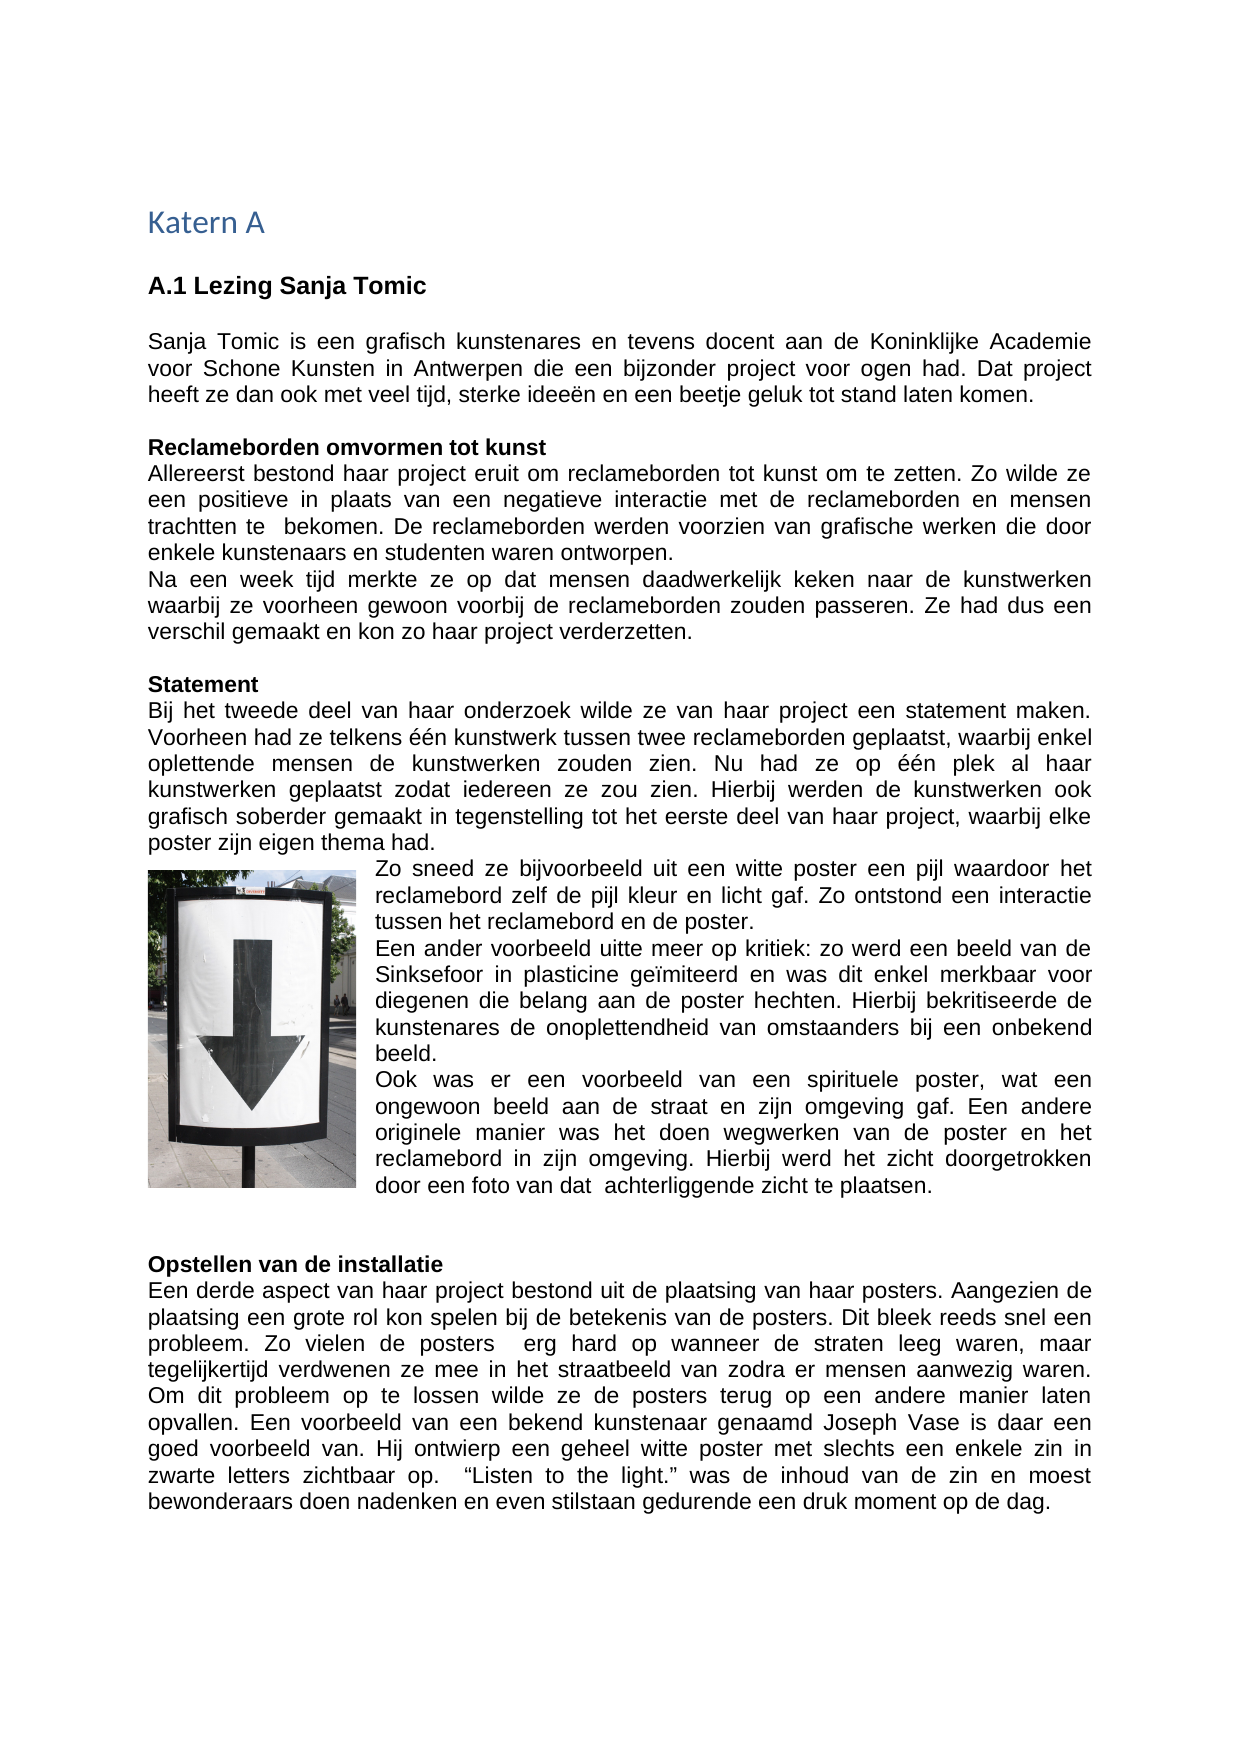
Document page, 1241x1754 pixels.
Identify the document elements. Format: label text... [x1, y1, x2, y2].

text Sanja Tomic is een grafisch kunstenares en tevens docent aan de Koninklijke Academie voor Schone Kunsten in Antwerpen die een bijzonder project voor ogen had. Dat project heeft ze dan ook met veel tijd, sterke ideeën en een beetje geluk tot stand laten komen. [148, 328, 1093, 407]
subtitle Katern A [148, 201, 1093, 242]
text Zo sneed ze bijvoorbeeld uit een witte poster een pijl waardoor het reclamebord zelf de pijl kleur en licht gaf. Zo ontstond een interactie tussen het reclamebord en de poster. [148, 855, 1093, 934]
text Statement [148, 671, 1093, 697]
text Reclameborden omvormen tot kunst [148, 434, 1093, 460]
picture [147, 870, 356, 1188]
text Na een week tijd merkte ze op dat mensen daadwerkelijk keken naar de kunstwerken waarbij ze voorheen gewoon voorbij de reclameborden zouden passeren. Ze had dus een verschil gemaakt en kon zo haar project verderzetten. [148, 566, 1093, 644]
text Ook was er een voorbeeld van een spirituele poster, wat een ongewoon beeld aan de straat en zijn omgeving gaf. Een andere originele manier was het doen wegwerken van de poster en het reclamebord in zijn omgeving. Hierbij werd het zicht doorgetrokken door een foto van dat achterliggende zicht te plaatsen. [148, 1066, 1093, 1198]
text Bij het tweede deel van haar onderzoek wilde ze van haar project een statement maken. Voorheen had ze telkens één kunstwerk tussen twee reclameborden geplaatst, waarbij enkel oplettende mensen de kunstwerken zouden zien. Nu had ze op één plek al haar kunstwerken geplaatst zodat iedereen ze zou zien. Hierbij werden de kunstwerken ook grafisch soberder gemaakt in tegenstelling tot het eerste deel van haar project, waarbij elke poster zijn eigen thema had. [148, 697, 1093, 855]
text Allereerst bestond haar project eruit om reclameborden tot kunst om te zetten. Zo wilde ze een positieve in plaats van een negatieve interactie met de reclameborden en mensen trachtten te bekomen. De reclameborden werden voorzien van grafische werken die door enkele kunstenaars en studenten waren ontworpen. [148, 460, 1093, 566]
text A.1 Lezing Sanja Tomic [148, 271, 1093, 299]
text Een derde aspect van haar project bestond uit de plaatsing van haar posters. Aangezien de plaatsing een grote rol kon spelen bij de betekenis van de posters. Dit bleek reeds snel een probleem. Zo vielen de posters erg hard op wanneer de straten leeg waren, maar tegelijkertijd verdwenen ze mee in het straatbeeld van zodra er mensen aanwezig waren. Om dit probleem op te lossen wilde ze de posters terug op een andere manier laten opvallen. Een voorbeeld van een bekend kunstenaar genaamd Joseph Vase is daar een goed voorbeeld van. Hij ontwierp een geheel witte poster met slechts een enkele zin in zwarte letters zichtbaar op. “Listen to the light.” was de inhoud van de zin en moest bewonderaars doen nadenken en even stilstaan gedurende een druk moment op de dag. [148, 1277, 1093, 1514]
text Een ander voorbeeld uitte meer op kritiek: zo werd een beeld van de Sinksefoor in plasticine geïmiteerd en was dit enkel merkbaar voor diegenen die belang aan de poster hechten. Hierbij bekritiseerde de kunstenares de onoplettendheid van omstaanders bij een onbekend beeld. [356, 934, 1093, 1066]
text Opstellen van de installatie [148, 1251, 1093, 1277]
